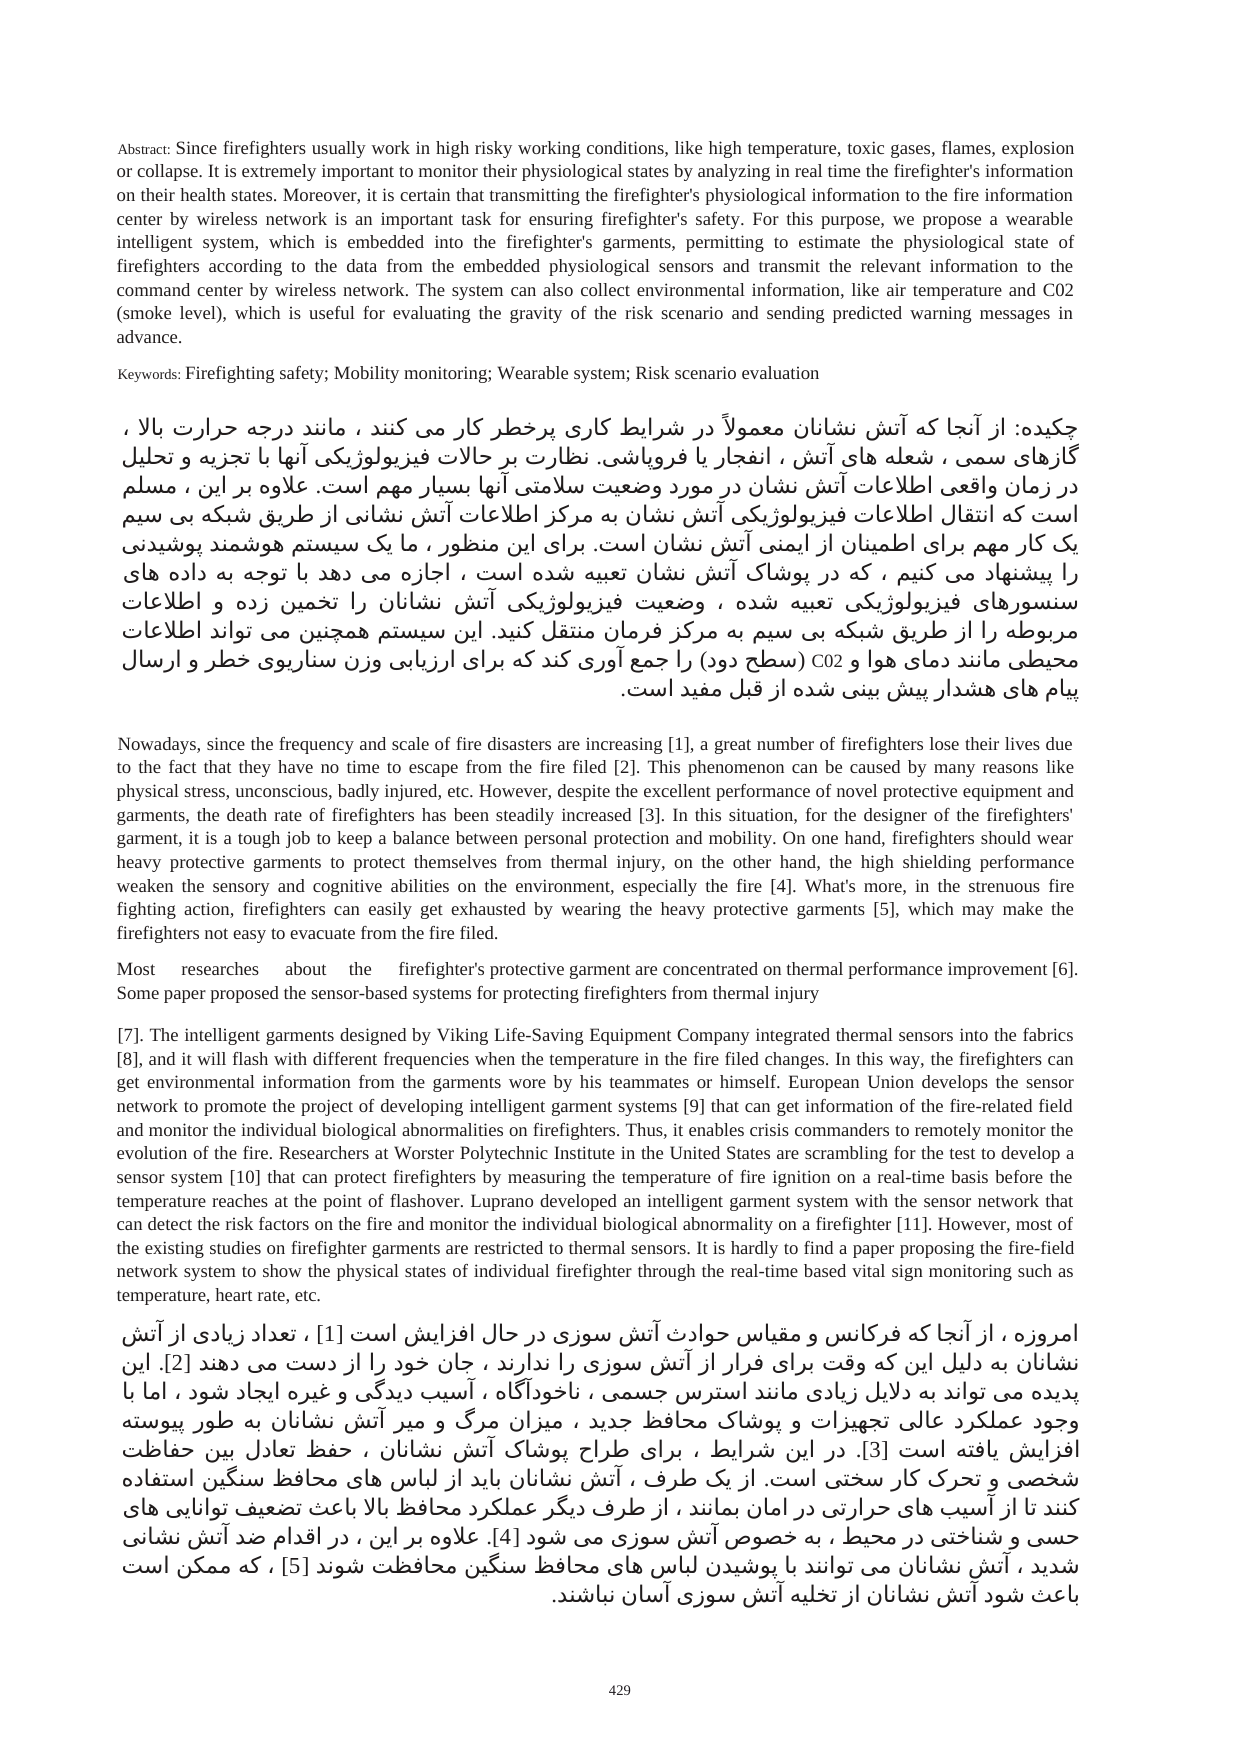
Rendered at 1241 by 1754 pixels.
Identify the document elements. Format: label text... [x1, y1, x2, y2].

text [7]. The intelligent garments designed by Viking Life-Saving Equipment Company integrated thermal sensors into the fabrics [8], and it will flash with different frequencies when the temperature in the fire filed changes. In this way, the firefighters can get environmental information from the garments wore by his teammates or himself. European Union develops the sensor network to promote the project of developing intelligent garment systems [9] that can get information of the fire-related field and monitor the individual biological abnormalities on firefighters. Thus, it enables crisis commanders to remotely monitor the evolution of the fire. Researchers at Worster Polytechnic Institute in the United States are scrambling for the test to develop a sensor system [10] that can protect firefighters by measuring the temperature of fire ignition on a real-time basis before the temperature reaches at the point of flashover. Luprano developed an intelligent garment system with the sensor network that can detect the risk factors on the fire and monitor the individual biological abnormality on a firefighter [11]. However, most of the existing studies on firefighter garments are restricted to thermal sensors. It is hardly to find a paper proposing the fire-field network system to show the physical states of individual firefighter through the real-time based vital sign monitoring such as temperature, heart rate, etc. [116, 1024, 1076, 1306]
text Most researches about the firefighter's protective garment are concentrated on thermal performance improvement [6]. Some paper proposed the sensor-based systems for protecting firefighters from thermal injury [116, 958, 1080, 1003]
text Abstract: Since firefighters usually work in high risky working conditions, like high temperature, toxic gases, flames, explosion or collapse. It is extremely important to monitor their physiological states by analyzing in real time the firefighter's information on their health states. Moreover, it is certain that transmitting the firefighter's physiological information to the fire information center by wireless network is an important task for ensuring firefighter's safety. For this purpose, we propose a wearable intelligent system, which is embedded into the firefighter's garments, permitting to estimate the physiological state of firefighters according to the data from the embedded physiological sensors and transmit the relevant information to the command center by wireless network. The system can also collect environmental information, like air temperature and C02 (smoke level), which is useful for evaluating the gravity of the risk scenario and sending predicted warning messages in advance. [116, 137, 1076, 347]
text Nowadays, since the frequency and scale of fire disasters are increasing [1], a great number of firefighters lose their lives due to the fact that they have no time to escape from the fire filed [2]. This phenomenon can be caused by many reasons like physical stress, unconscious, badly injured, etc. However, despite the excellent performance of novel protective equipment and garments, the death rate of firefighters has been steadily increased [3]. In this situation, for the designer of the firefighters' garment, it is a tough job to keep a balance between personal protection and mobility. On one hand, firefighters should wear heavy protective garments to protect themselves from thermal injury, on the other hand, the high shielding performance weaken the sensory and cognitive abilities on the environment, especially the fire [4]. What's more, in the strenuous fire fighting action, firefighters can easily get exhausted by wearing the heavy protective garments [5], which may make the firefighters not easy to evacuate from the fire filed. [116, 733, 1076, 943]
text امروزه ، از آنجا که فرکانس و مقیاس حوادث آتش سوزی در حال افزایش است [1] ، تعداد زیادی از آتش نشانان به دلیل این که وقت برای فرار از آتش سوزی را ندارند ، جان خود را از دست می دهند [2]. این پدیده می تواند به دلایل زیادی مانند استرس جسمی ، ناخودآگاه ، آسیب دیدگی و غیره ایجاد شود ، اما با وجود عملکرد عالی تجهیزات و پوشاک محافظ جدید ، میزان مرگ و میر آتش نشانان به طور پیوسته افزایش یافته است [3]. در این شرایط ، برای طراح پوشاک آتش نشانان ، حفظ تعادل بین حفاظت شخصی و تحرک کار سختی است. از یک طرف ، آتش نشانان باید از لباس های محافظ سنگین استفاده کنند تا از آسیب های حرارتی در امان بمانند ، از طرف دیگر عملکرد محافظ بالا باعث تضعیف توانایی های حسی و شناختی در محیط ، به خصوص آتش سوزی می شود [4]. علاوه بر این ، در اقدام ضد آتش نشانی شدید ، آتش نشانان می توانند با پوشیدن لباس های محافظ سنگین محافظت شوند [5] ، که ممکن است باعث شود آتش نشانان از تخلیه آتش سوزی آسان نباشند. [121, 1320, 1080, 1607]
text چکیده: از آنجا که آتش نشانان معمولاً در شرایط کاری پرخطر کار می کنند ، مانند درجه حرارت بالا ، گازهای سمی ، شعله های آتش ، انفجار یا فروپاشی. نظارت بر حالات فیزیولوژیکی آنها با تجزیه و تحلیل در زمان واقعی اطلاعات آتش نشان در مورد وضعیت سلامتی آنها بسیار مهم است. علاوه بر این ، مسلم است که انتقال اطلاعات فیزیولوژیکی آتش نشان به مرکز اطلاعات آتش نشانی از طریق شبکه بی سیم یک کار مهم برای اطمینان از ایمنی آتش نشان است. برای این منظور ، ما یک سیستم هوشمند پوشیدنی را پیشنهاد می کنیم ، که در پوشاک آتش نشان تعبیه شده است ، اجازه می دهد با توجه به داده های سنسورهای فیزیولوژیکی تعبیه شده ، وضعیت فیزیولوژیکی آتش نشانان را تخمین زده و اطلاعات مربوطه را از طریق شبکه بی سیم به مرکز فرمان منتقل کنید. این سیستم همچنین می تواند اطلاعات محیطی مانند دمای هوا و C02 (سطح دود) را جمع آوری کند که برای ارزیابی وزن سناریوی خطر و ارسال پیام های هشدار پیش بینی شده از قبل مفید است. [121, 414, 1079, 701]
text Keywords: Firefighting safety; Mobility monitoring; Wearable system; Risk scenario evaluation [116, 362, 1076, 384]
